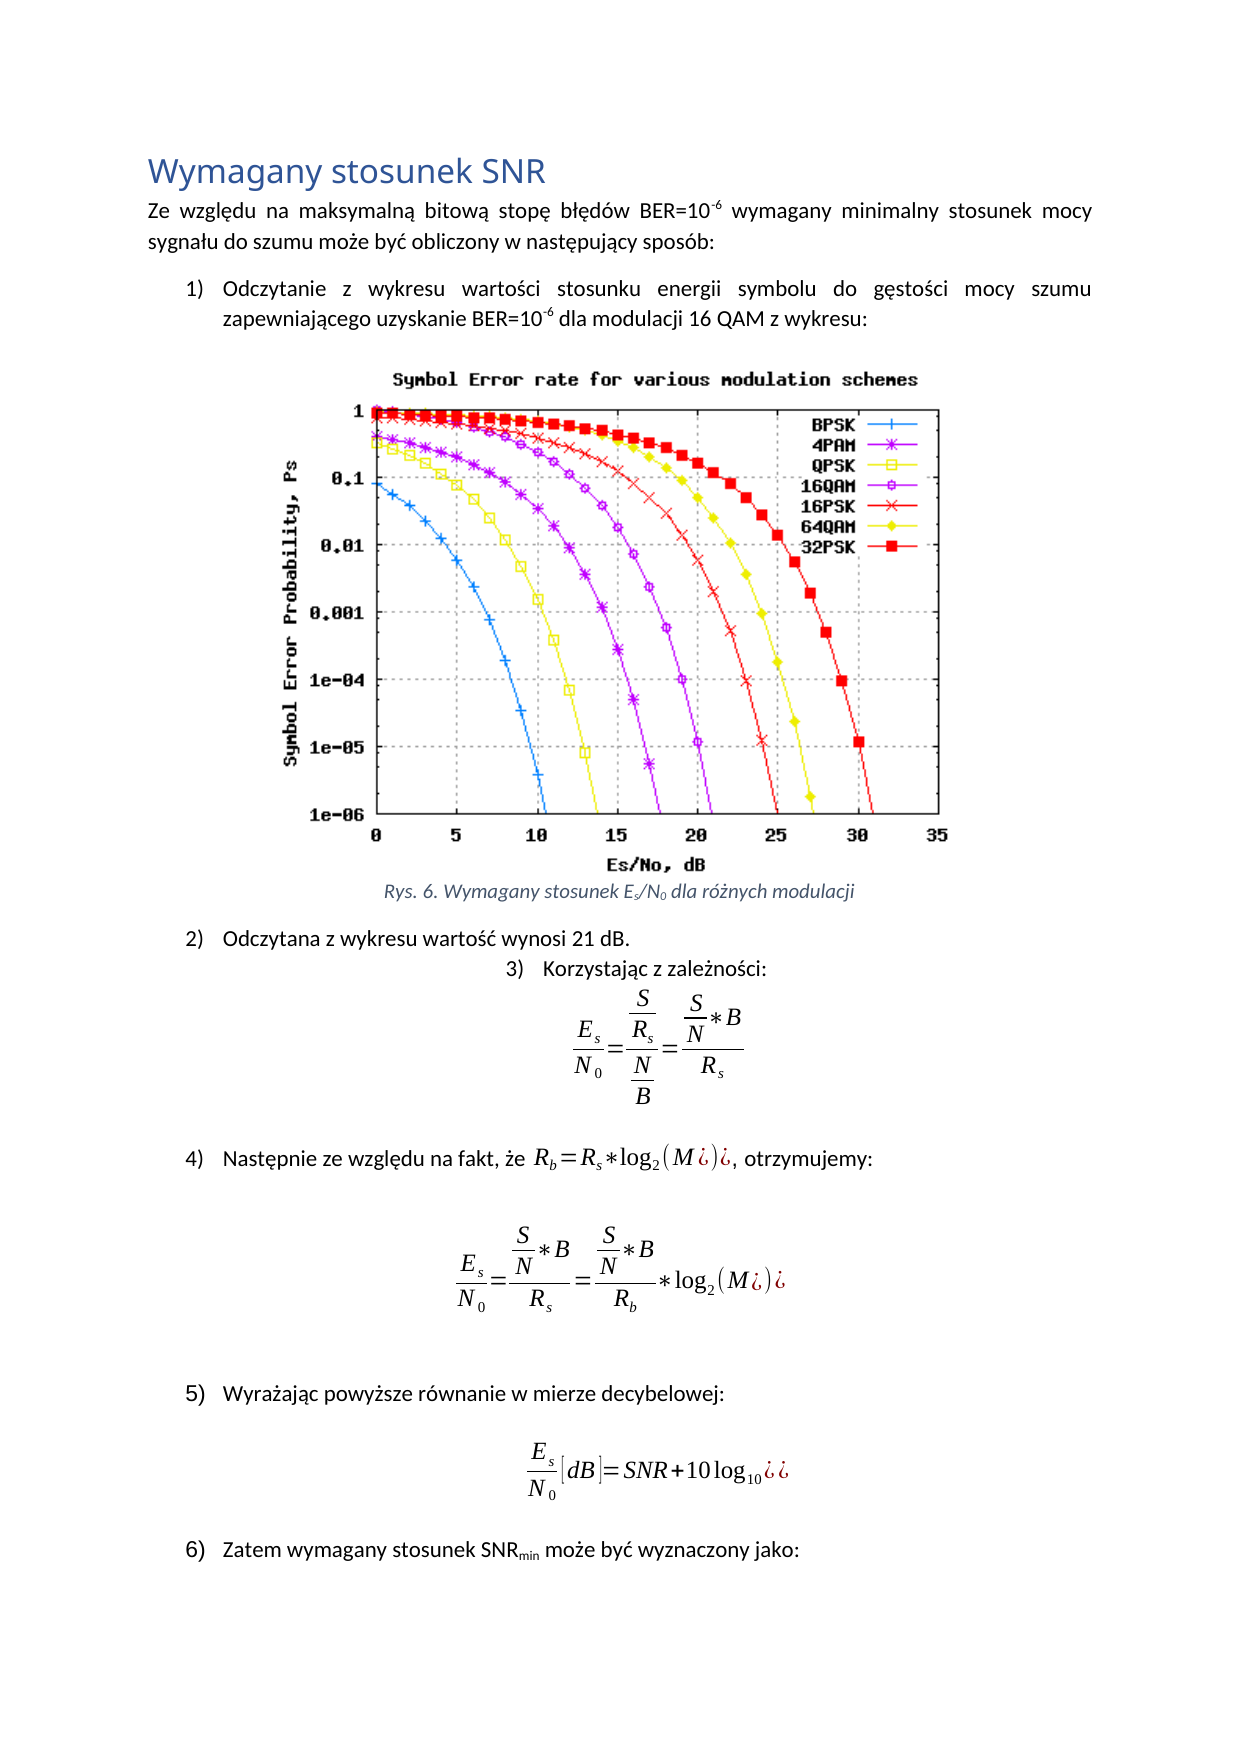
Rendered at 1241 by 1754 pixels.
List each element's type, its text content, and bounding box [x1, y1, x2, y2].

list Wyrażając powyższe równanie w mierze decybelowej: [185, 1379, 1093, 1407]
subtitle Wymagany stosunek SNR [148, 148, 1093, 193]
text Ze względu na maksymalną bitową stopę błędów BER=10-6 wymagany minimalny stosunek mocy sygnału do szumu może być obliczony w następujący sposób: [148, 197, 1093, 255]
list Odczytanie z wykresu wartości stosunku energii symbolu do gęstości mocy szumu zapewniającego uzyskanie BER=10-6 dla modulacji 16 QAM z wykresu: [185, 274, 1093, 332]
list Odczytana z wykresu wartość wynosi 21 dB. [185, 924, 1093, 952]
list Korzystając z zależności: [185, 954, 1093, 1110]
picture [270, 350, 970, 876]
list Zatem wymagany stosunek SNRmin może być wyznaczony jako: [185, 1535, 1093, 1563]
text Rys. . Wymagany stosunek Es/N0 dla różnych modulacji [148, 878, 1093, 903]
list Następnie ze względu na fakt, że , otrzymujemy: [185, 1142, 1093, 1174]
